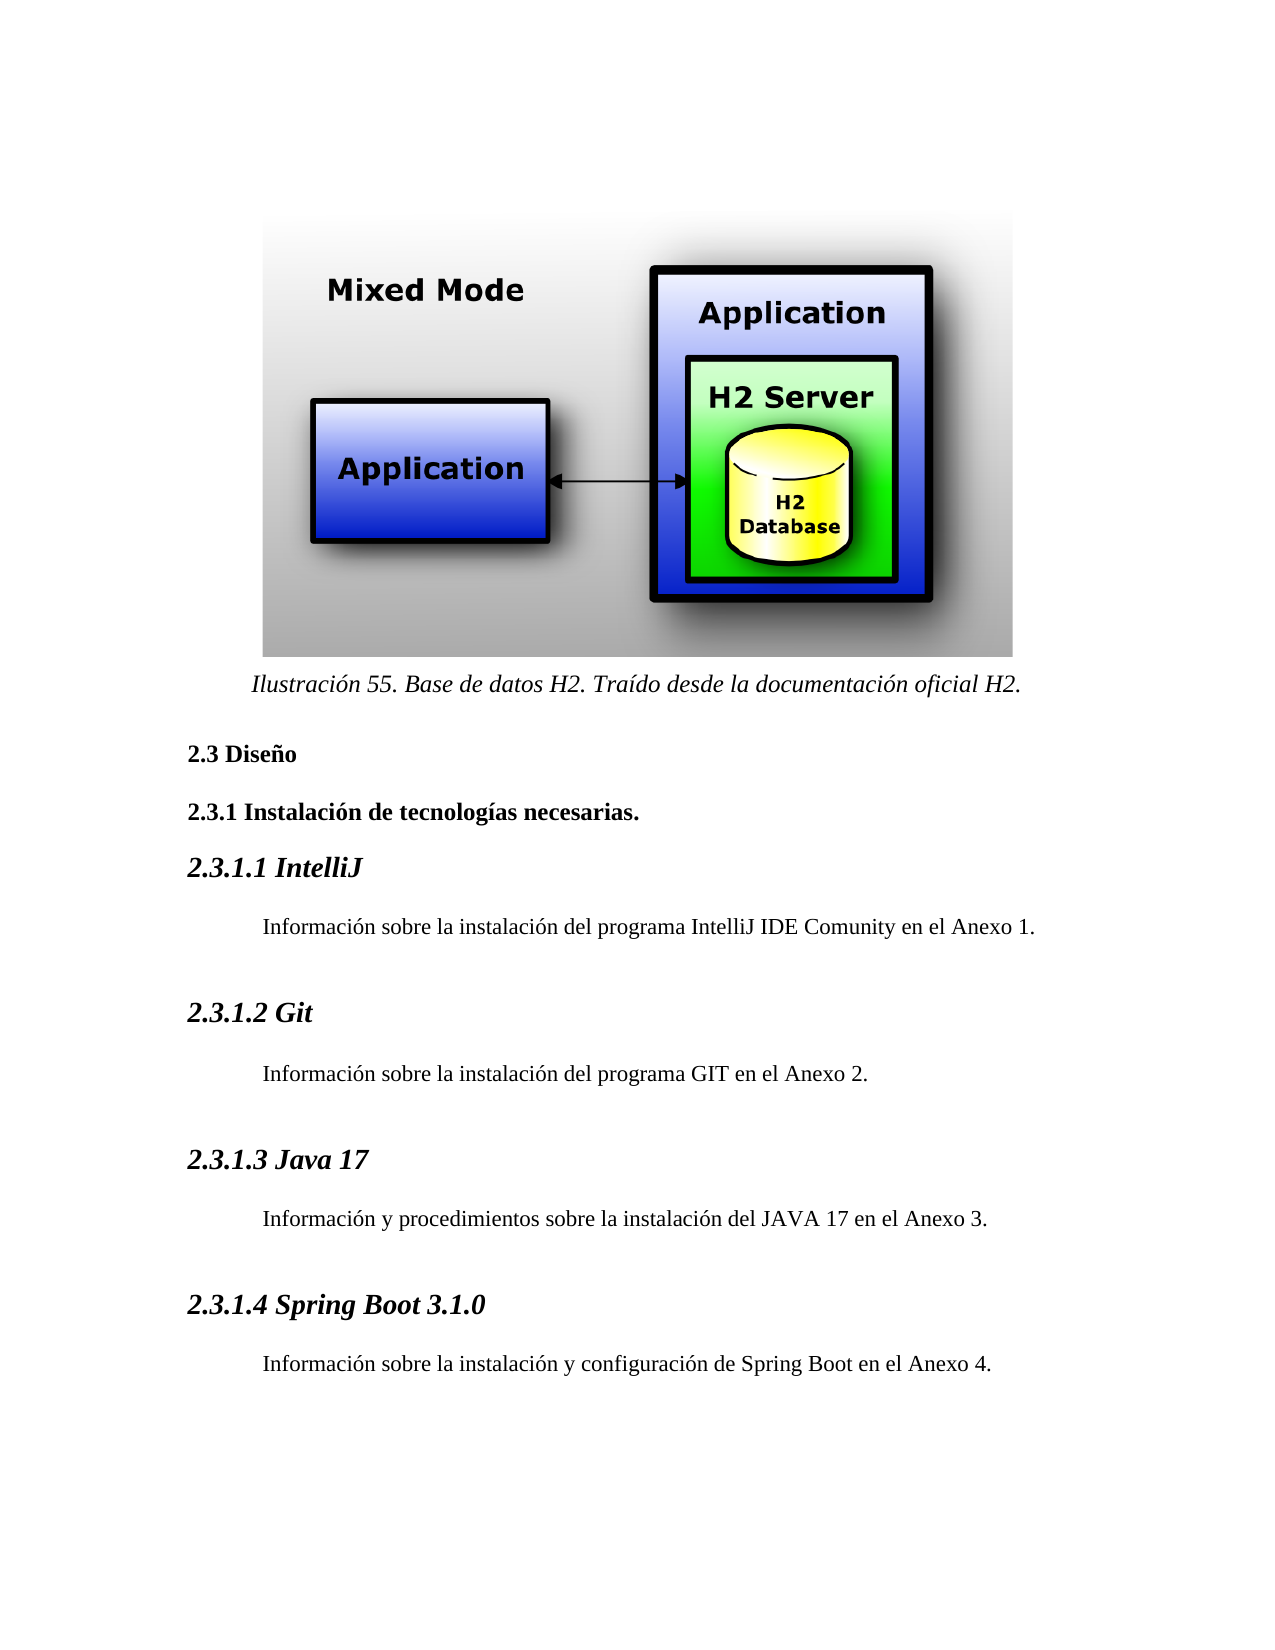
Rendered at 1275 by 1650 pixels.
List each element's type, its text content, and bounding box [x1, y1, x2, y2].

subtitle 2.3.1 Instalación de tecnologías necesarias. [187, 797, 1087, 826]
text Información sobre la instalación del programa IntelliJ IDE Comunity en el Anexo 1. [187, 913, 1087, 940]
text Información sobre la instalación y configuración de Spring Boot en el Anexo 4. [187, 1350, 1087, 1376]
text Información sobre la instalación del programa GIT en el Anexo 2. [187, 1061, 1087, 1087]
subtitle 2.3.1.1 IntelliJ [187, 851, 1087, 884]
subtitle 2.3 Diseño [187, 739, 1087, 768]
picture [262, 210, 1013, 657]
text Ilustración 5. Base de datos H2. Traído desde la documentación oficial H2. [187, 669, 1087, 698]
subtitle 2.3.1.4 Spring Boot 3.1.0 [187, 1287, 1087, 1321]
subtitle 2.3.1.3 Java 17 [187, 1142, 1087, 1176]
text Información y procedimientos sobre la instalación del JAVA 17 en el Anexo 3. [187, 1205, 1087, 1231]
subtitle 2.3.1.2 Git [187, 995, 1087, 1029]
